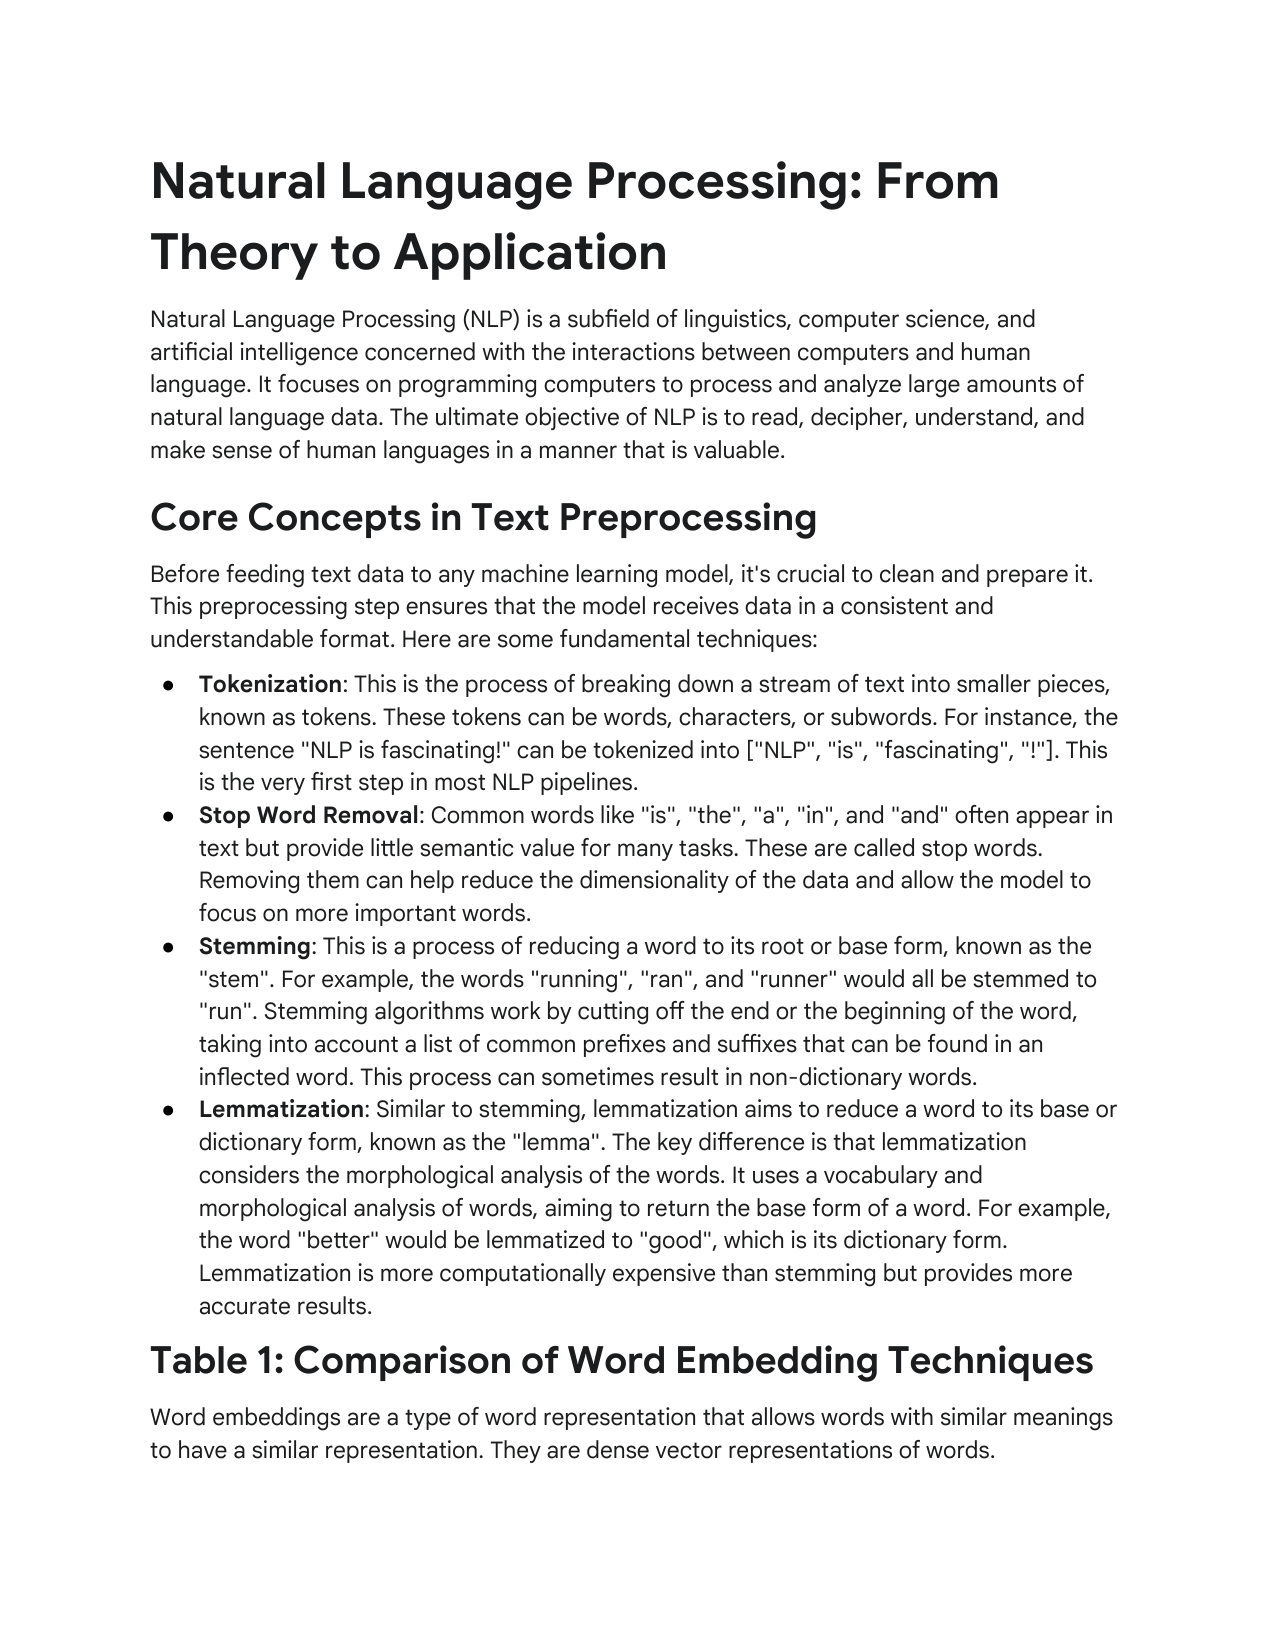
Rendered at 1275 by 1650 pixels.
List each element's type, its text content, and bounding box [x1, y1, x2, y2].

list Stop Word Removal: Common words like "is", "the", "a", "in", and "and" often appear in text but provide little semantic value for many tasks. These are called stop words. Removing them can help reduce the dimensionality of the data and allow the model to focus on more important words. [161, 801, 1125, 928]
subtitle Natural Language Processing: From Theory to Application [150, 150, 1125, 284]
subtitle Core Concepts in Text Preprocessing [150, 494, 1125, 541]
list Lemmatization: Similar to stemming, lemmatization aims to reduce a word to its base or dictionary form, known as the "lemma". The key difference is that lemmatization considers the morphological analysis of the words. It uses a vocabulary and morphological analysis of words, aiming to return the base form of a word. For example, the word "better" would be lemmatized to "good", which is its dictionary form. Lemmatization is more computationally expensive than stemming but provides more accurate results. [161, 1096, 1125, 1321]
text Word embeddings are a type of word representation that allows words with similar meanings to have a similar representation. They are dense vector representations of words. [150, 1403, 1125, 1464]
text Before feeding text data to any machine learning model, it's crucial to clean and prepare it. This preprocessing step ensures that the model receives data in a consistent and understandable format. Here are some fundamental techniques: [150, 560, 1125, 654]
list Tokenization: This is the process of breaking down a stream of text into smaller pieces, known as tokens. These tokens can be words, characters, or subwords. For instance, the sentence "NLP is fascinating!" can be tokenized into ["NLP", "is", "fascinating", "!"]. This is the very first step in most NLP pipelines. [161, 670, 1125, 797]
text Natural Language Processing (NLP) is a subfield of linguistics, computer science, and artificial intelligence concerned with the interactions between computers and human language. It focuses on programming computers to process and analyze large amounts of natural language data. The ultimate objective of NLP is to read, decipher, understand, and make sense of human languages in a manner that is valuable. [150, 305, 1125, 465]
subtitle Table 1: Comparison of Word Embedding Techniques [150, 1337, 1125, 1384]
list Stemming: This is a process of reducing a word to its root or base form, known as the "stem". For example, the words "running", "ran", and "runner" would all be stemmed to "run". Stemming algorithms work by cutting off the end or the beginning of the word, taking into account a list of common prefixes and suffixes that can be found in an inflected word. This process can sometimes result in non-dictionary words. [161, 932, 1125, 1092]
